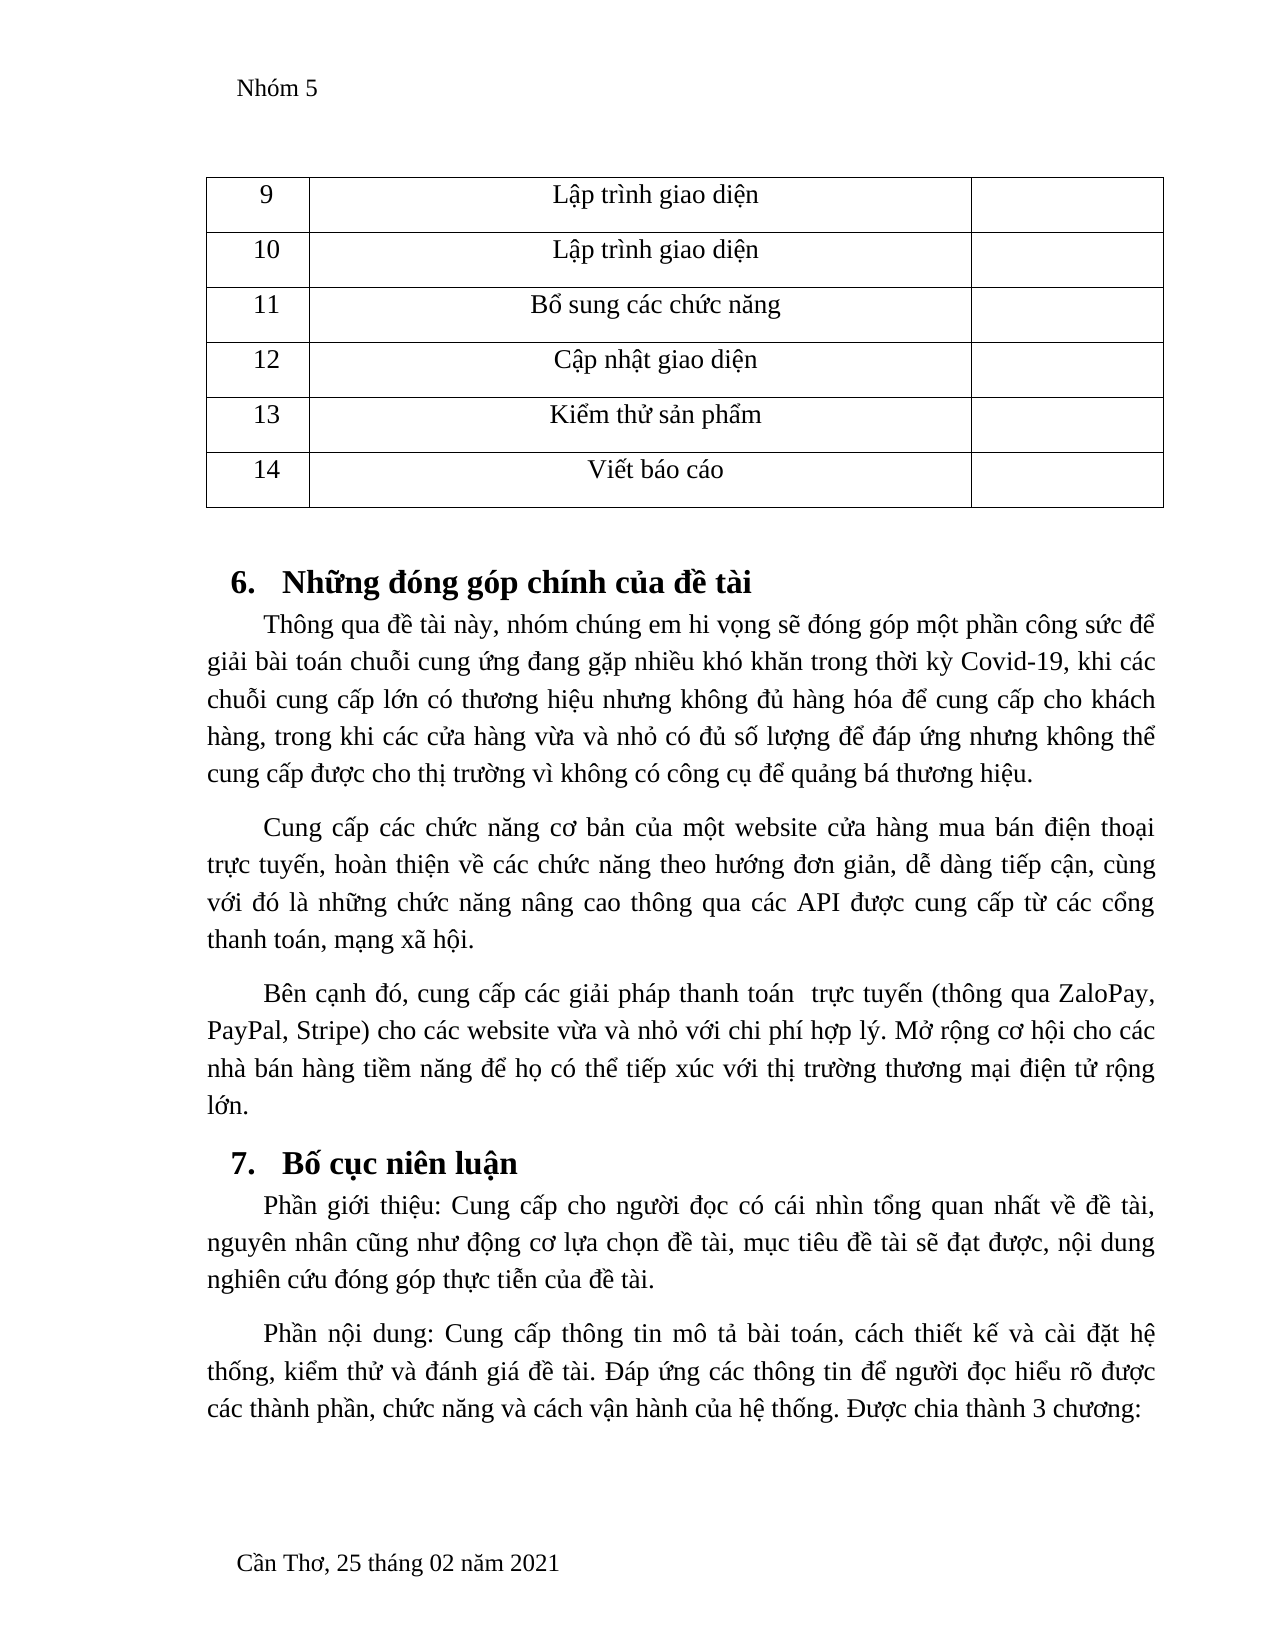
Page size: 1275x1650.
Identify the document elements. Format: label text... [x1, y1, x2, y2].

subtitle Bố cục niên luận [230, 1143, 1157, 1181]
table_cell 9 [207, 178, 309, 232]
table_cell Viết báo cáo [310, 453, 971, 507]
table_cell [972, 288, 1163, 342]
table_cell 14 [207, 453, 309, 507]
subtitle Những đóng góp chính của đề tài [230, 562, 1157, 601]
table_cell 12 [207, 343, 309, 397]
table_cell Lập trình giao diện [310, 178, 971, 232]
table_cell [972, 233, 1163, 287]
text Phần nội dung: Cung cấp thông tin mô tả bài toán, cách thiết kế và cài đặt hệ thống, kiểm thử và đánh giá đề tài. Đáp ứng các thông tin để người đọc hiểu rõ được các thành phần, chức năng và cách vận hành của hệ thống. Được chia thành 3 chương: [207, 1317, 1157, 1423]
table_cell [972, 398, 1163, 452]
table_cell Bổ sung các chức năng [310, 288, 971, 342]
table_cell 11 [207, 288, 309, 342]
table_cell Cập nhật giao diện [310, 343, 971, 397]
text Thông qua đề tài này, nhóm chúng em hi vọng sẽ đóng góp một phần công sức để giải bài toán chuỗi cung ứng đang gặp nhiều khó khăn trong thời kỳ Covid-19, khi các chuỗi cung cấp lớn có thương hiệu nhưng không đủ hàng hóa để cung cấp cho khách hàng, trong khi các cửa hàng vừa và nhỏ có đủ số lượng để đáp ứng nhưng không thể cung cấp được cho thị trường vì không có công cụ để quảng bá thương hiệu. [207, 608, 1157, 788]
text Bên cạnh đó, cung cấp các giải pháp thanh toán trực tuyến (thông qua ZaloPay, PayPal, Stripe) cho các website vừa và nhỏ với chi phí hợp lý. Mở rộng cơ hội cho các nhà bán hàng tiềm năng để họ có thể tiếp xúc với thị trường thương mại điện tử rộng lớn. [207, 977, 1157, 1120]
table_cell [972, 453, 1163, 507]
table_cell [972, 343, 1163, 397]
table_cell Kiểm thử sản phẩm [310, 398, 971, 452]
table_cell 10 [207, 233, 309, 287]
table_cell [972, 178, 1163, 232]
table_cell 13 [207, 398, 309, 452]
text Phần giới thiệu: Cung cấp cho người đọc có cái nhìn tổng quan nhất về đề tài, nguyên nhân cũng như động cơ lựa chọn đề tài, mục tiêu đề tài sẽ đạt được, nội dung nghiên cứu đóng góp thực tiễn của đề tài. [207, 1189, 1157, 1294]
table_cell Lập trình giao diện [310, 233, 971, 287]
text Cung cấp các chức năng cơ bản của một website cửa hàng mua bán điện thoại trực tuyến, hoàn thiện về các chức năng theo hướng đơn giản, dễ dàng tiếp cận, cùng với đó là những chức năng nâng cao thông qua các API được cung cấp từ các cổng thanh toán, mạng xã hội. [207, 811, 1157, 954]
